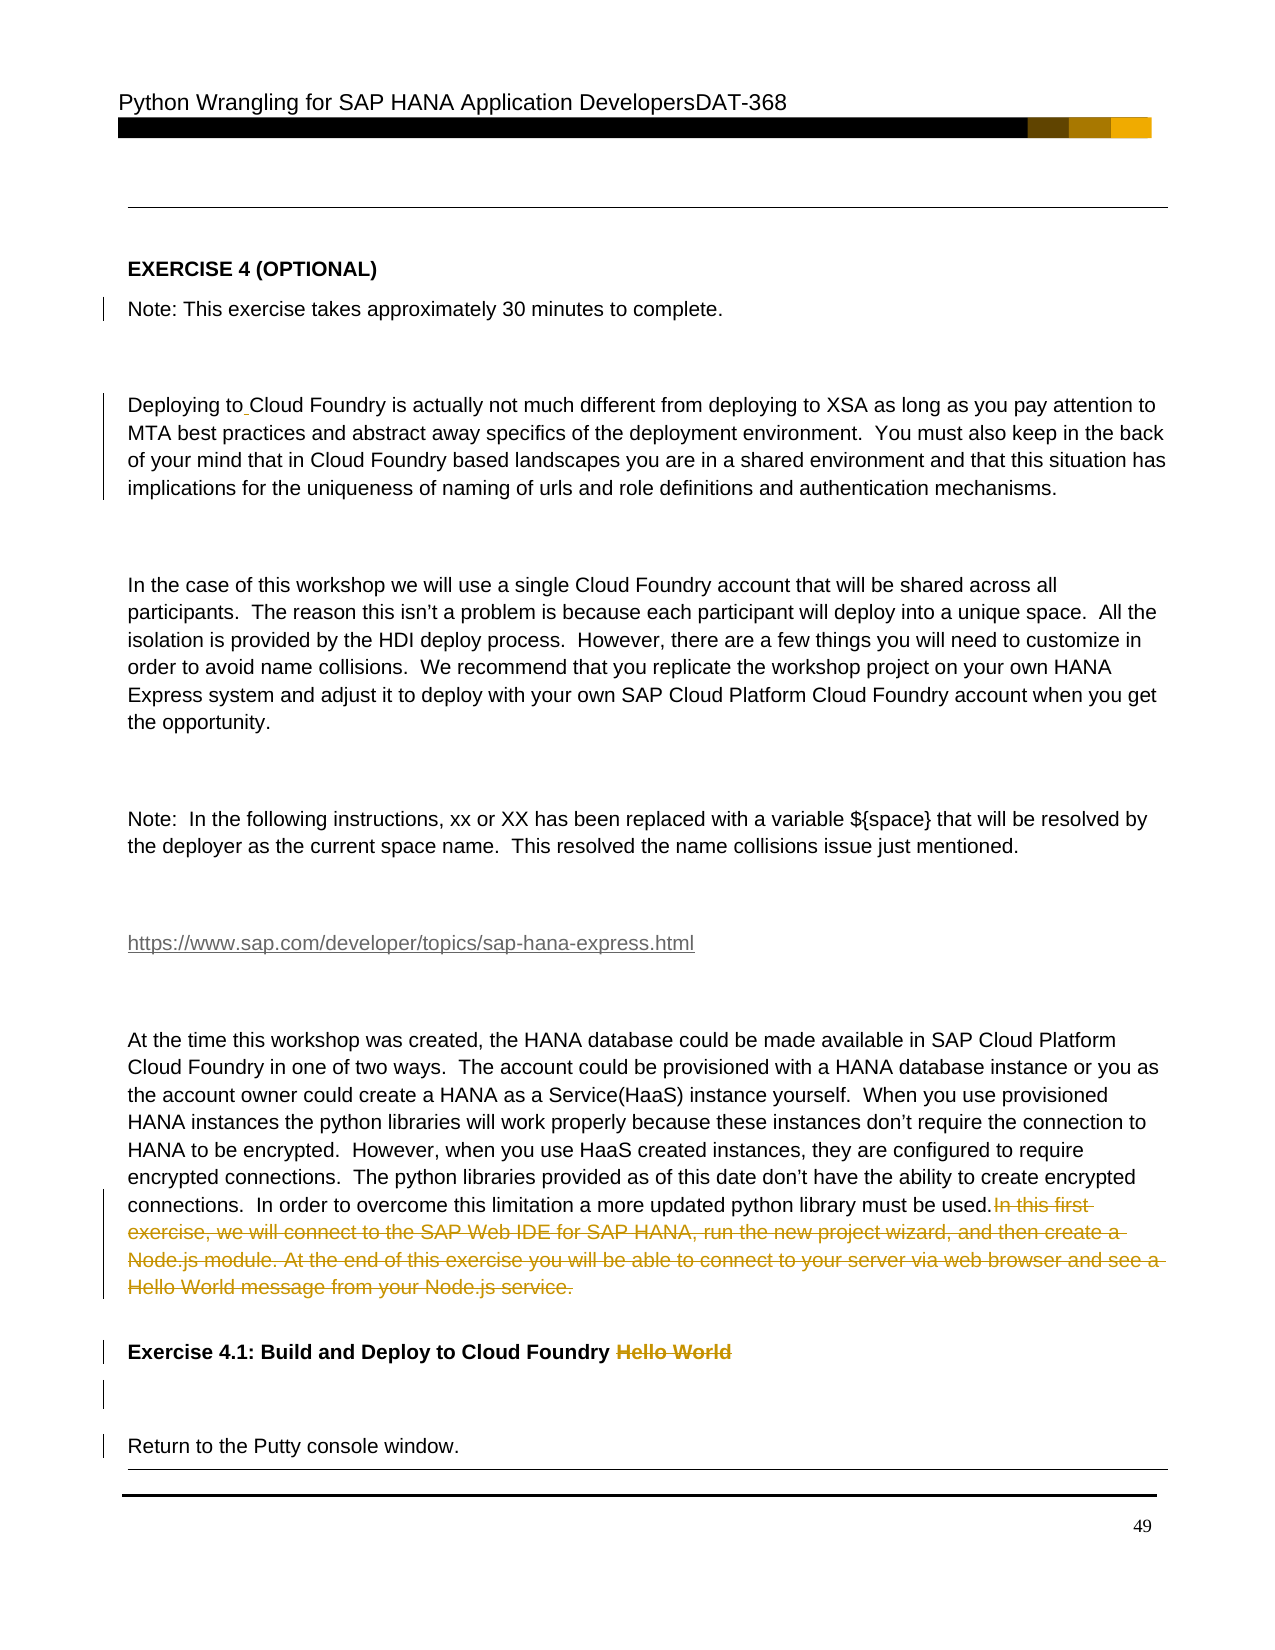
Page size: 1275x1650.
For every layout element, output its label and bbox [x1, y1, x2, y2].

table_cell [128, 208, 1168, 1469]
